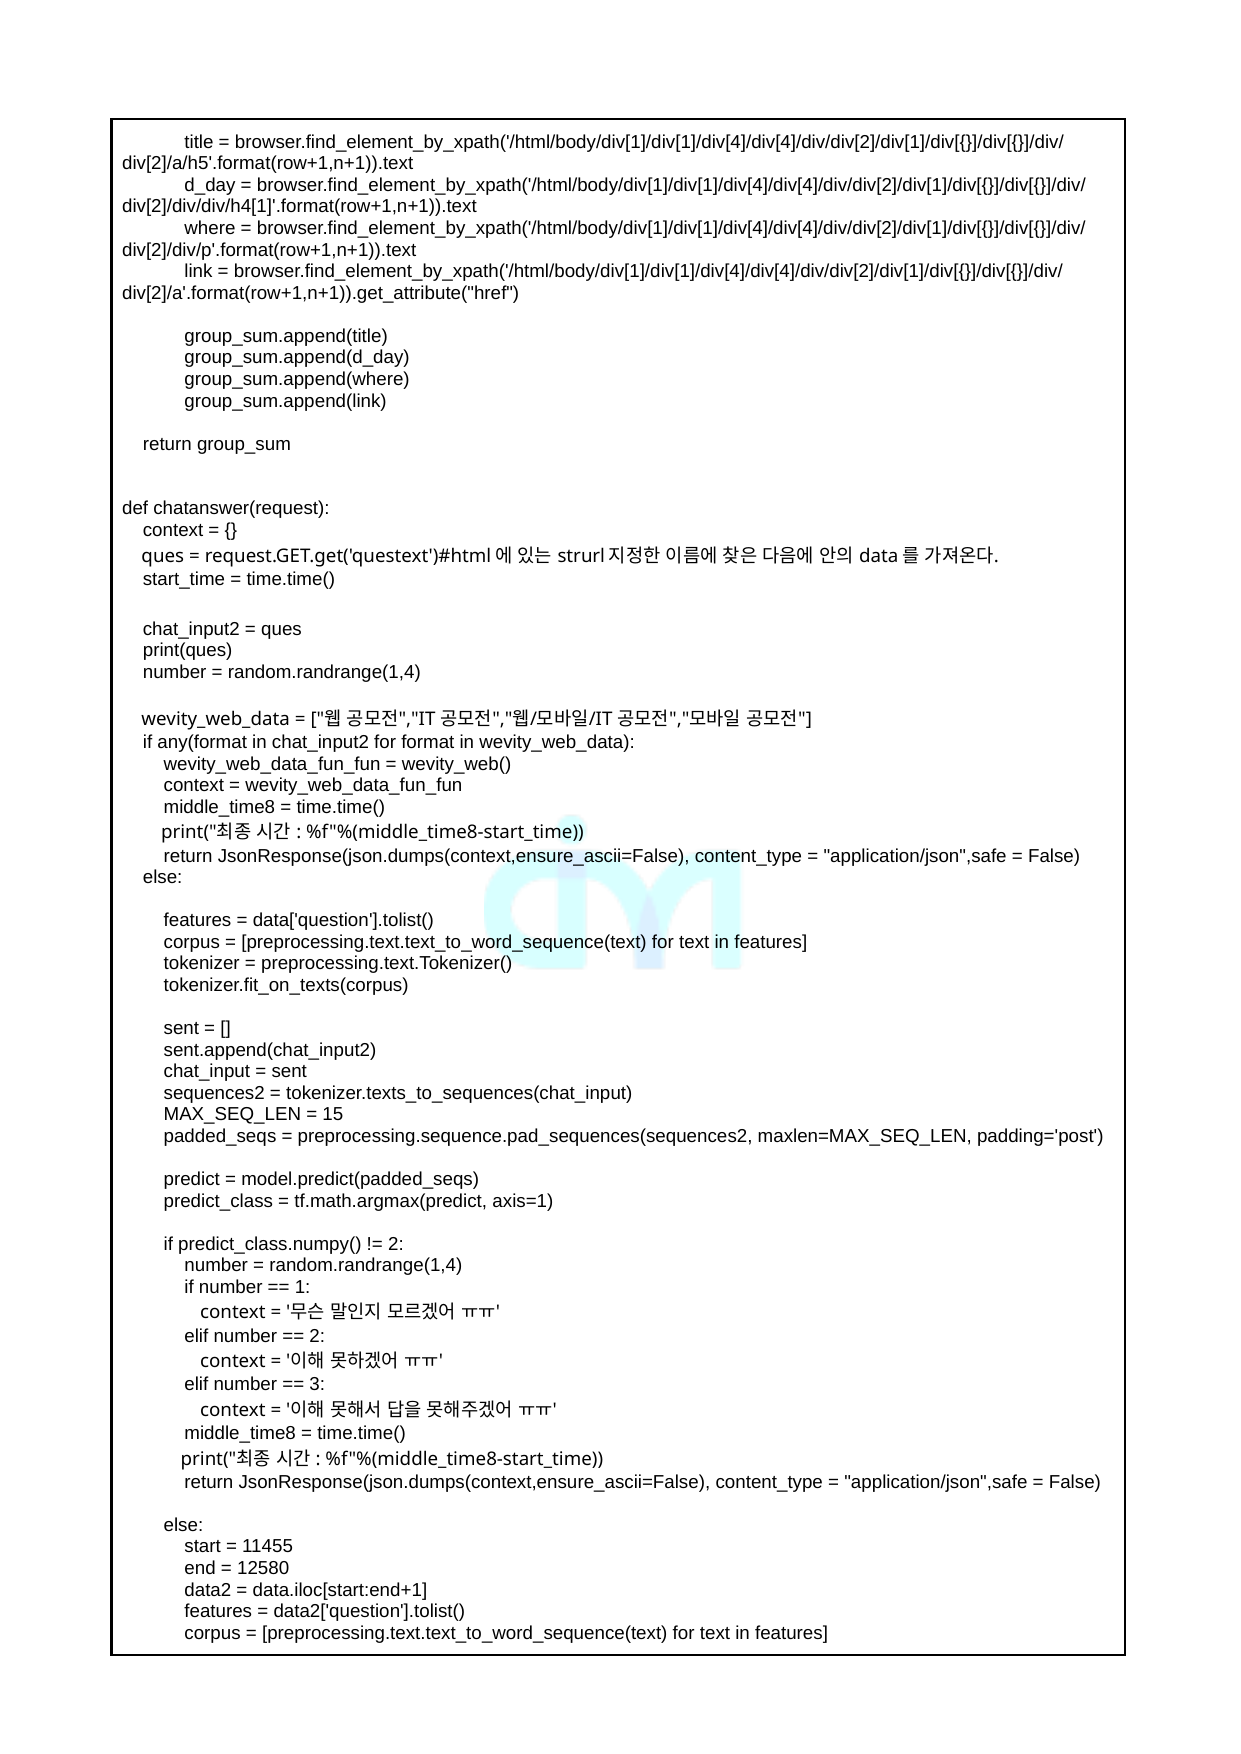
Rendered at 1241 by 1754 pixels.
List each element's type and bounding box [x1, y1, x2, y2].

table_cell [113, 120, 1124, 1653]
